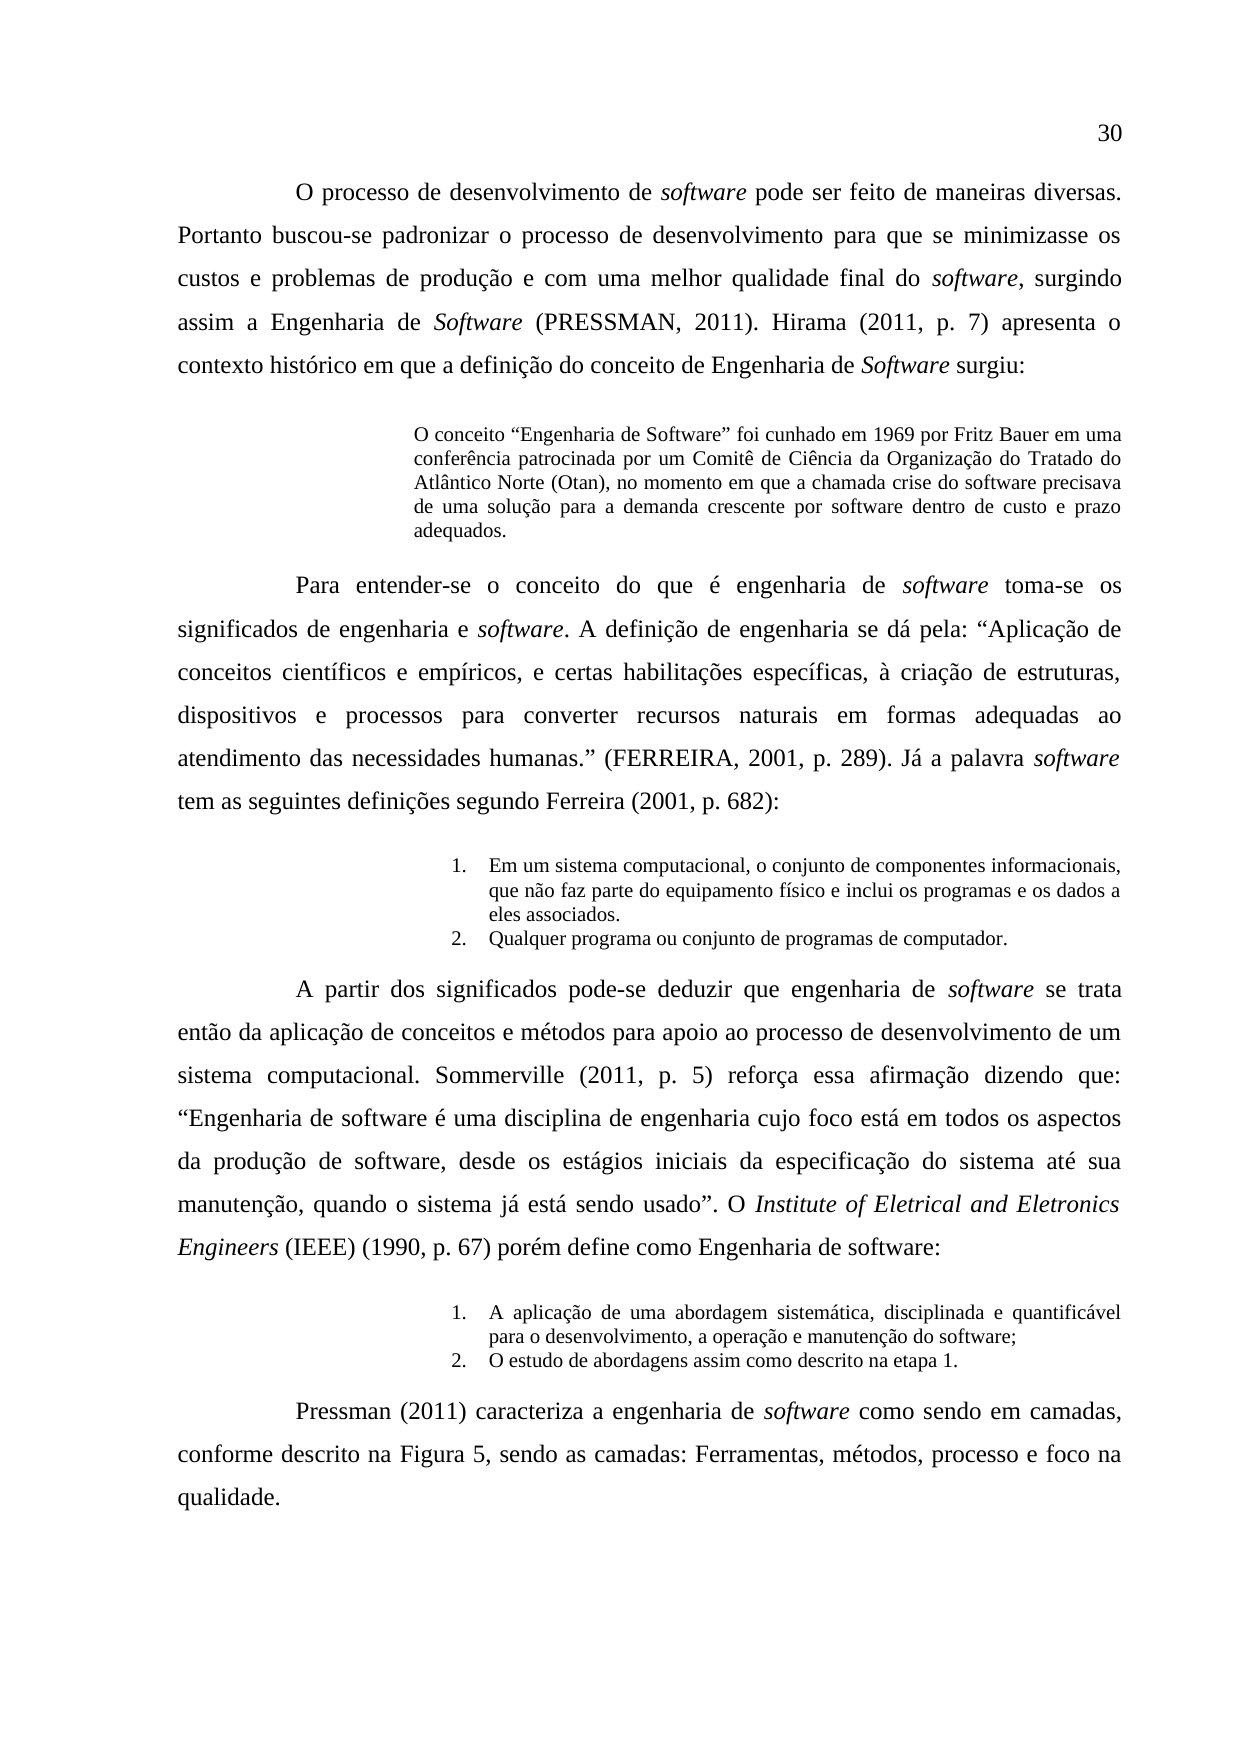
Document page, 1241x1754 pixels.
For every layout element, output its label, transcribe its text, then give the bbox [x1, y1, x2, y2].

list Em um sistema computacional, o conjunto de componentes informacionais, que não faz parte do equipamento físico e inclui os programas e os dados a eles associados. [451, 853, 1122, 926]
list A aplicação de uma abordagem sistemática, disciplinada e quantificável para o desenvolvimento, a operação e manutenção do software; [451, 1300, 1122, 1348]
list Qualquer programa ou conjunto de programas de computador. [451, 926, 1122, 950]
text O processo de desenvolvimento de software pode ser feito de maneiras diversas. Portanto buscou-se padronizar o processo de desenvolvimento para que se minimizasse os custos e problemas de produção e com uma melhor qualidade final do software, surgindo assim a Engenharia de Software (PRESSMAN, 2011). Hirama (2011, p. 7) apresenta o contexto histórico em que a definição do conceito de Engenharia de Software surgiu: [177, 177, 1122, 378]
text A partir dos significados pode-se deduzir que engenharia de software se trata então da aplicação de conceitos e métodos para apoio ao processo de desenvolvimento de um sistema computacional. Sommerville (2011, p. 5) reforça essa afirmação dizendo que: “Engenharia de software é uma disciplina de engenharia cujo foco está em todos os aspectos da produção de software, desde os estágios iniciais da especificação do sistema até sua manutenção, quando o sistema já está sendo usado”. O Institute of Eletrical and Eletronics Engineers (IEEE) (1990, p. 67) porém define como Engenharia de software: [177, 974, 1122, 1261]
text O conceito “Engenharia de Software” foi cunhado em 1969 por Fritz Bauer em uma conferência patrocinada por um Comitê de Ciência da Organização do Tratado do Atlântico Norte (Otan), no momento em que a chamada crise do software precisava de uma solução para a demanda crescente por software dentro de custo e prazo adequados. [413, 422, 1122, 542]
list O estudo de abordagens assim como descrito na etapa 1. [451, 1348, 1122, 1372]
text Pressman (2011) caracteriza a engenharia de software como sendo em camadas, conforme descrito na , sendo as camadas: Ferramentas, métodos, processo e foco na qualidade. [177, 1396, 1122, 1511]
text Para entender-se o conceito do que é engenharia de software toma-se os significados de engenharia e software. A definição de engenharia se dá pela: “Aplicação de conceitos científicos e empíricos, e certas habilitações específicas, à criação de estruturas, dispositivos e processos para converter recursos naturais em formas adequadas ao atendimento das necessidades humanas.” (FERREIRA, 2001, p. 289). Já a palavra software tem as seguintes definições segundo Ferreira (2001, p. 682): [177, 571, 1122, 815]
